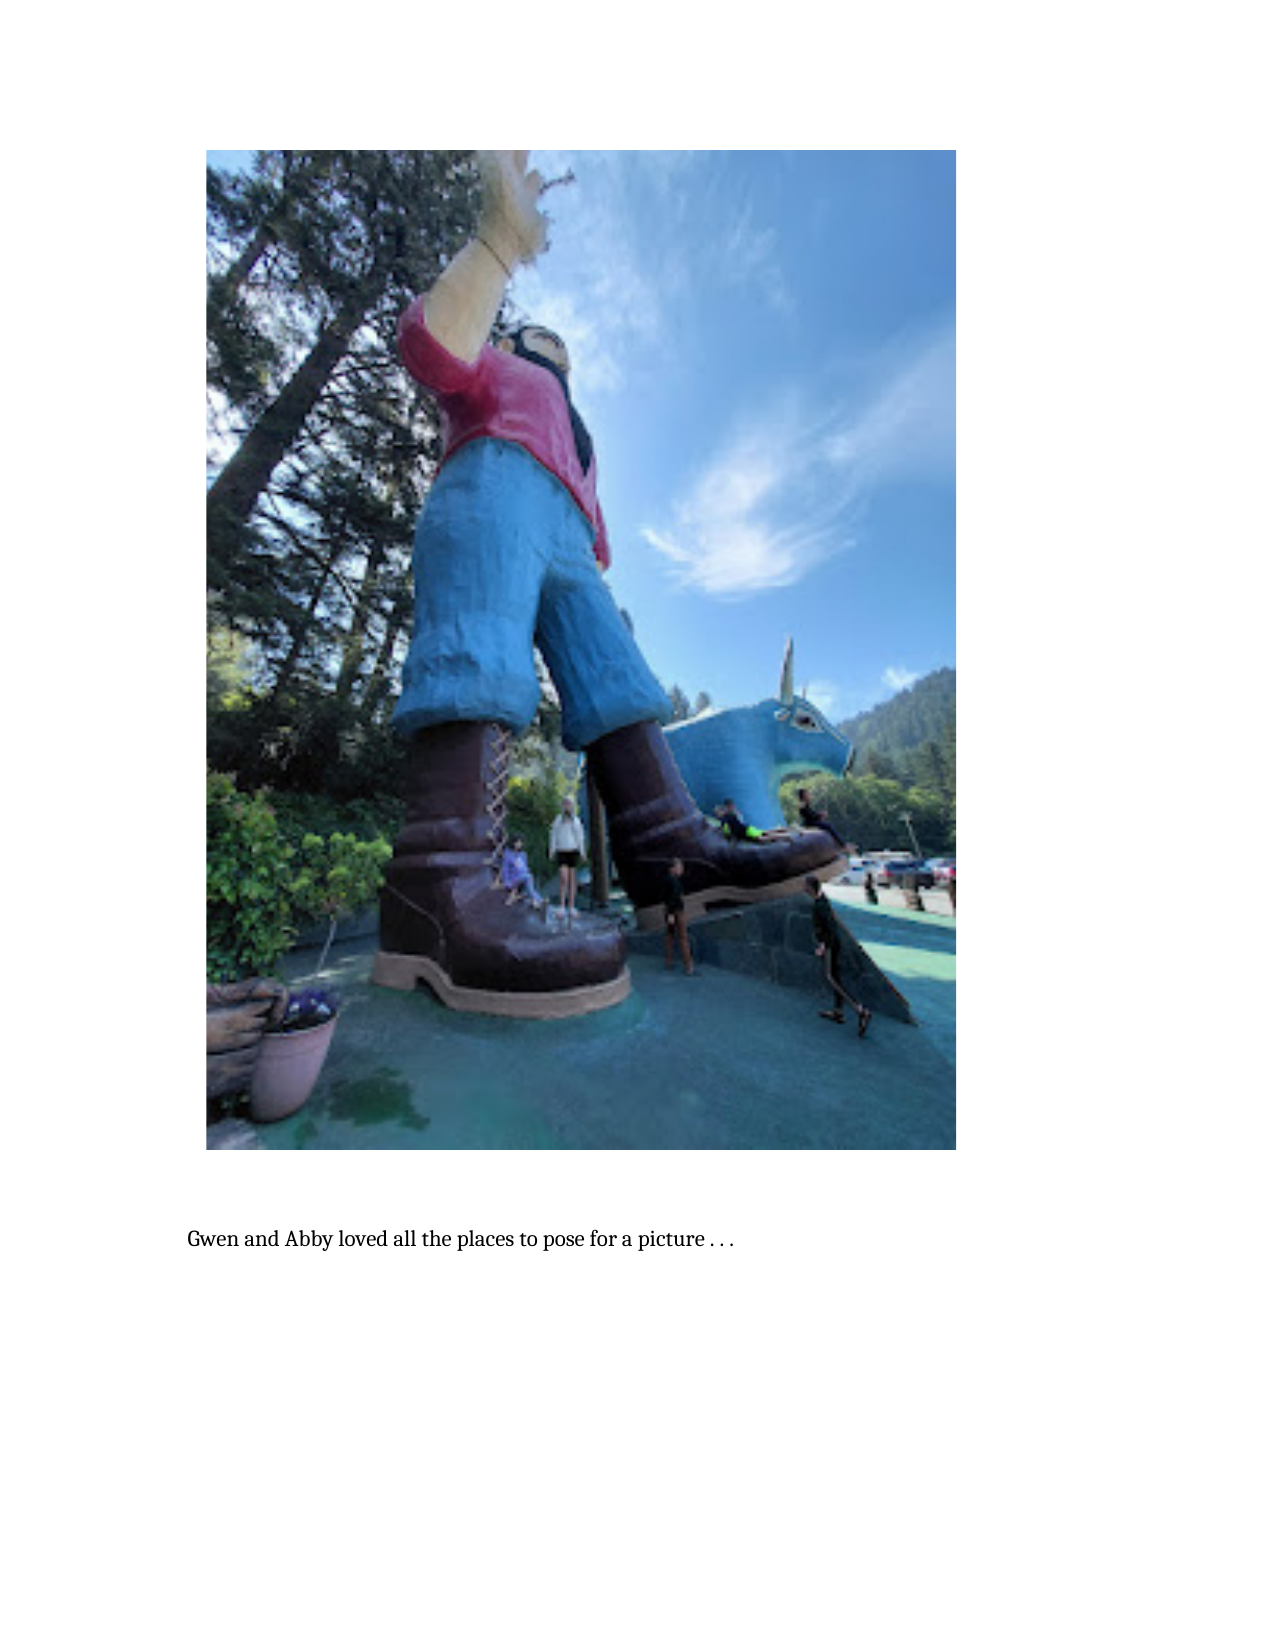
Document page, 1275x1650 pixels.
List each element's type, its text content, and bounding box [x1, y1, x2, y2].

text Gwen and Abby loved all the places to pose for a picture . . . [187, 1226, 1087, 1252]
picture [206, 150, 957, 1150]
